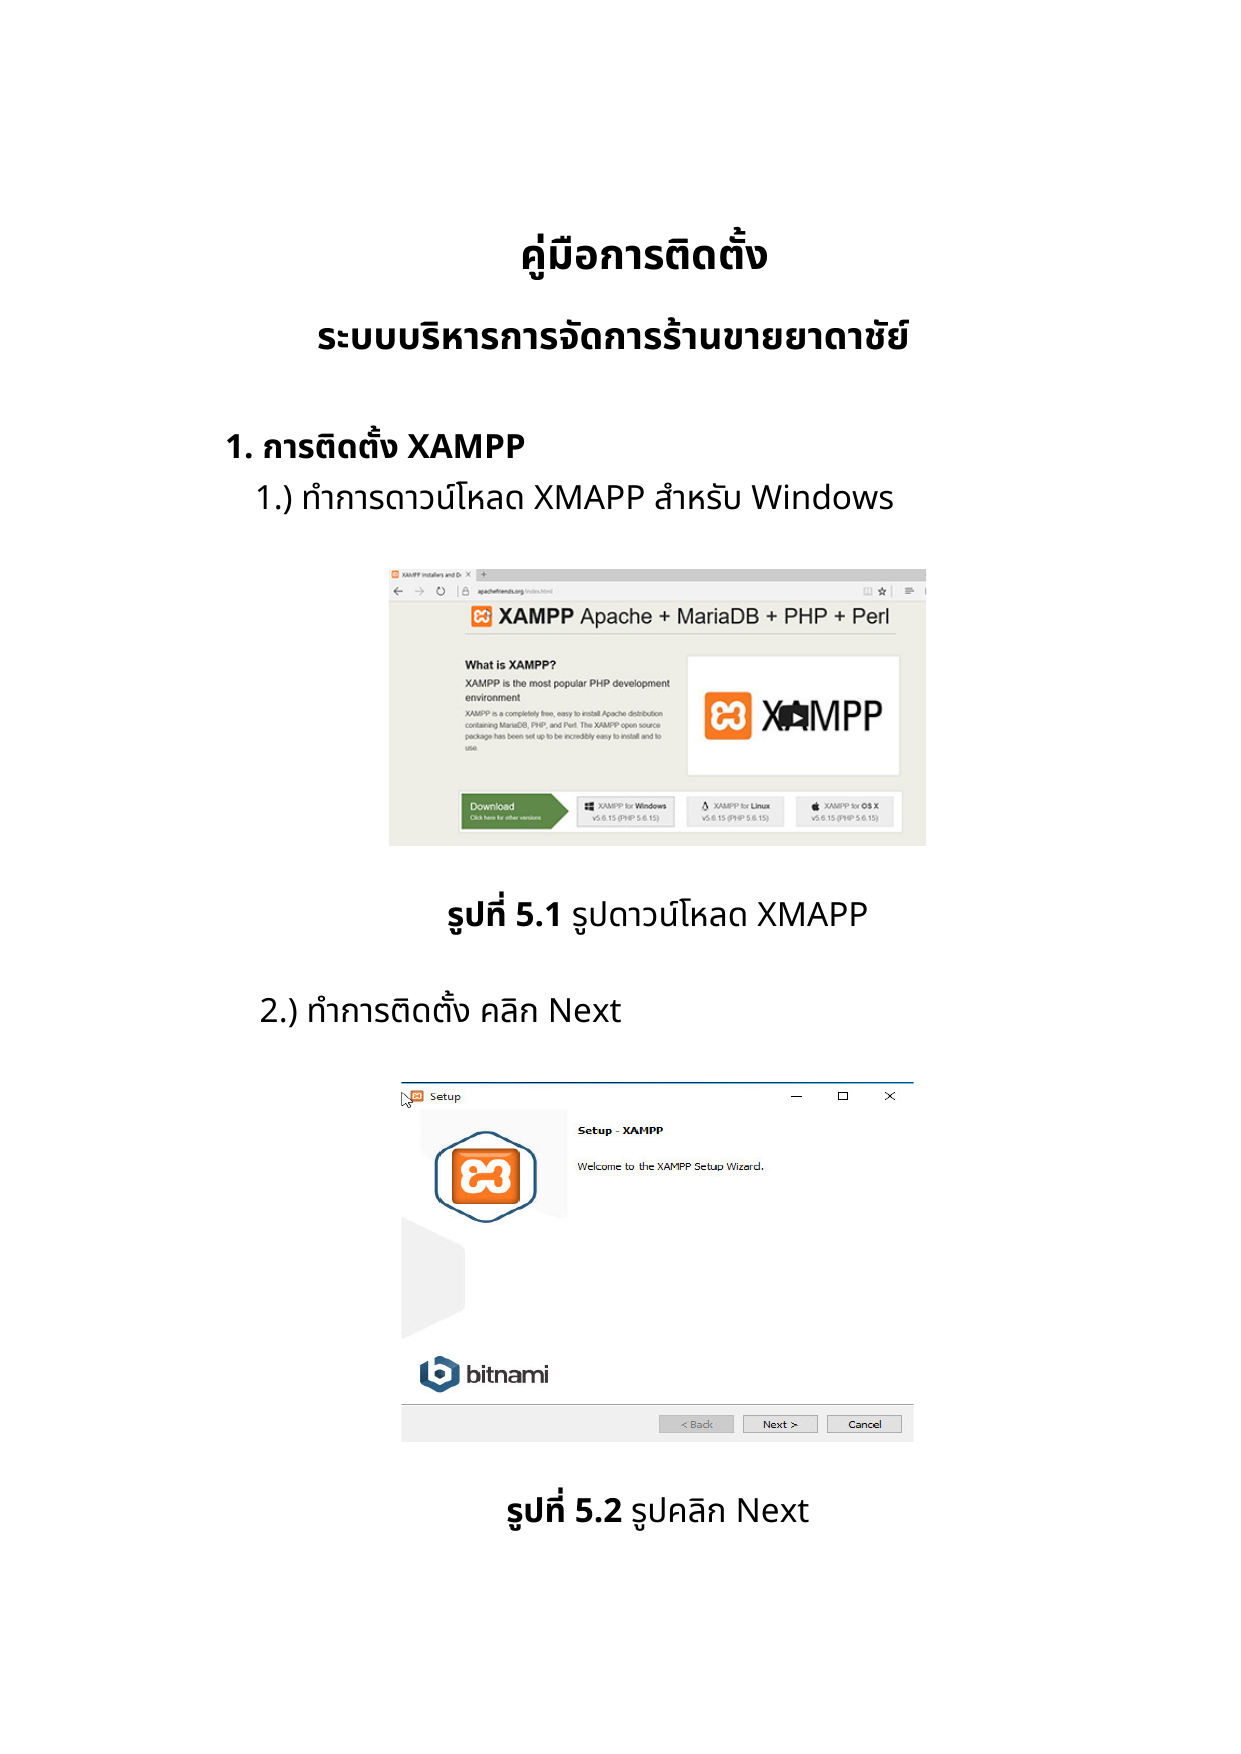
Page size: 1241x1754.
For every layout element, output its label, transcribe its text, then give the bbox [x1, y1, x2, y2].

picture [401, 1082, 914, 1442]
text 2.) ทำการติดตั้ง คลิก Next [225, 987, 1090, 1037]
text 1. การติดตั้ง XAMPP [225, 423, 1090, 474]
text ระบบบริหารการจัดการร้านขายยาดาชัย์ [136, 309, 1090, 366]
text 1.) ทำการดาวน์โหลด XMAPP สำหรับ Windows [136, 474, 1090, 524]
text คู่มือการติดตั้ง [225, 225, 1090, 288]
text รูปที่ 5.2 รูปคลิก Next [225, 1487, 1090, 1537]
picture [388, 569, 927, 846]
text รูปที่ 5.1 รูปดาวน์โหลด XMAPP [225, 891, 1090, 941]
